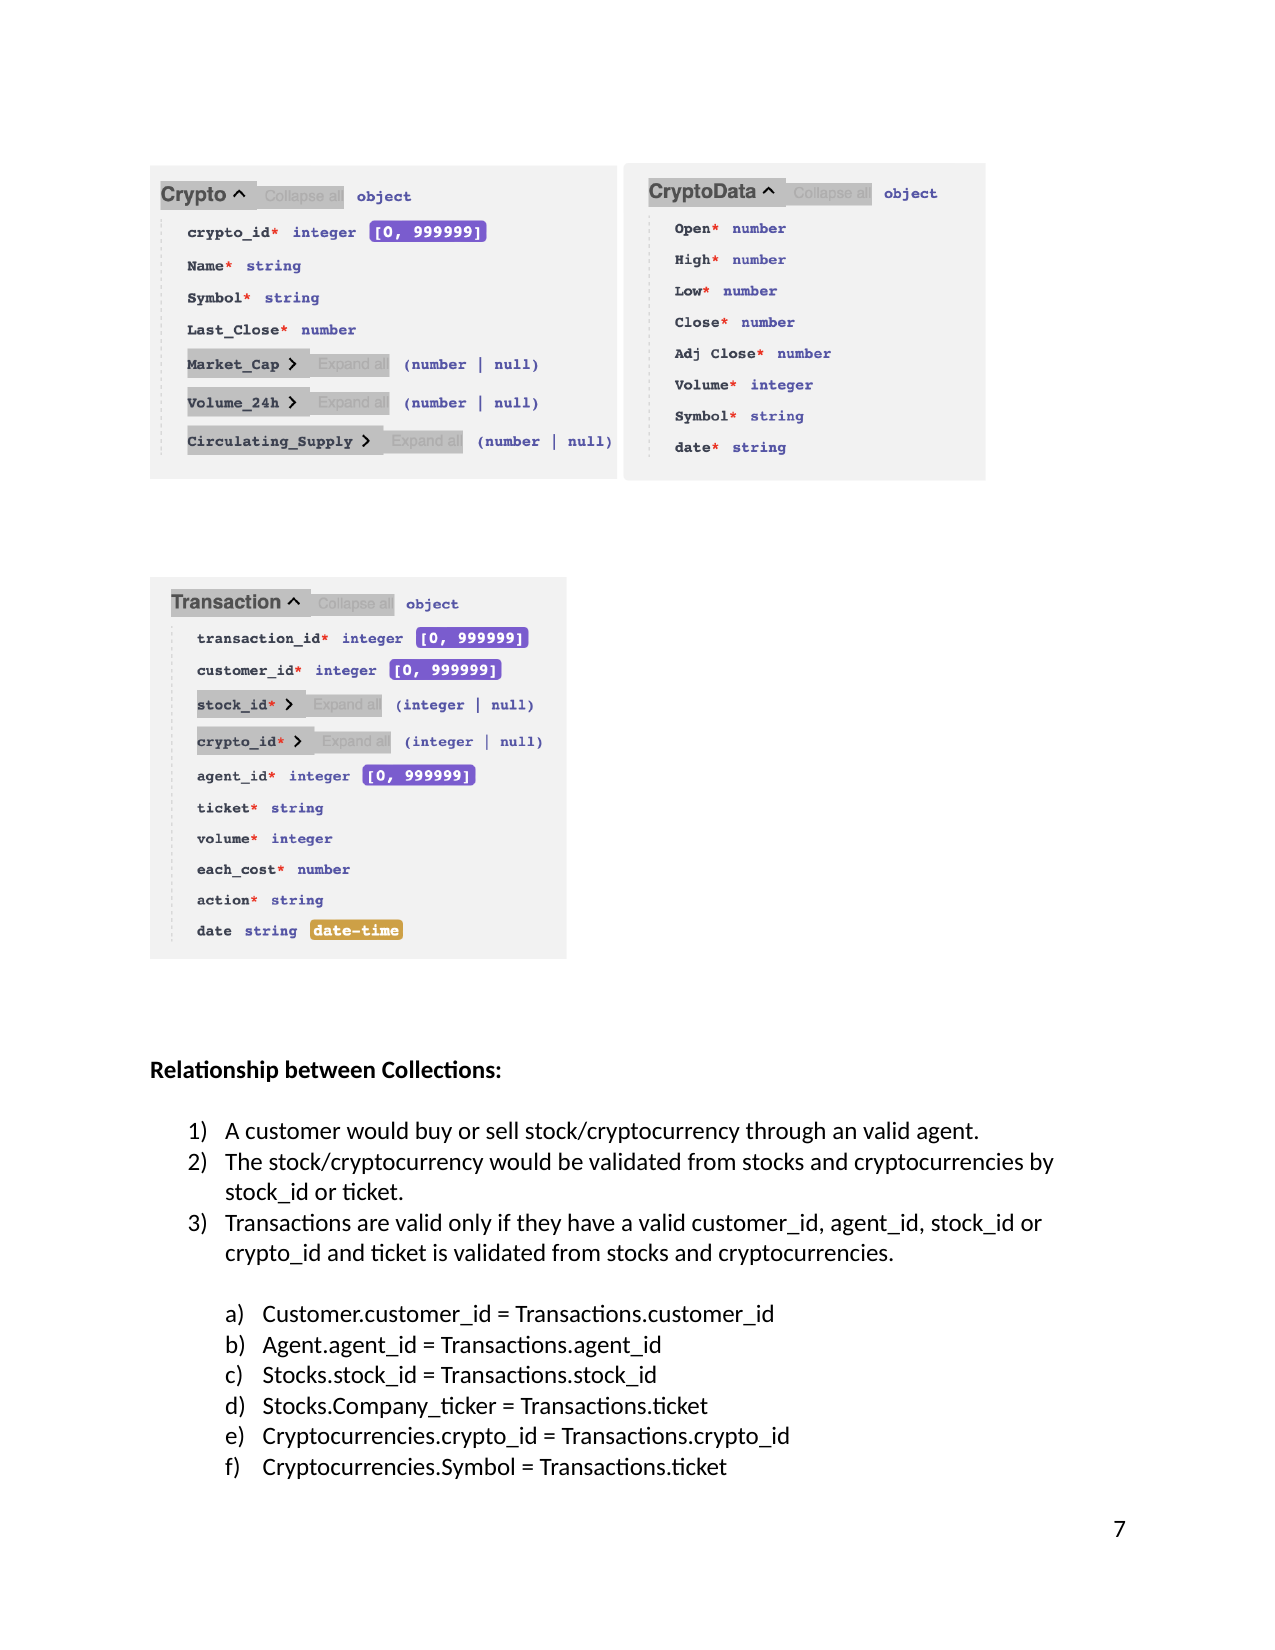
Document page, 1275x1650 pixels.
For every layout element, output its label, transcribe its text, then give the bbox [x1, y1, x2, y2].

list Customer.customer_id = Transactions.customer_id [225, 1298, 1125, 1329]
text Relationship between Collections: [150, 1054, 1125, 1085]
picture [622, 157, 986, 486]
list The stock/cryptocurrency would be validated from stocks and cryptocurrencies by stock_id or ticket. [187, 1146, 1125, 1207]
list Transactions are valid only if they have a valid customer_id, agent_id, stock_id or crypto_id and ticket is validated from stocks and cryptocurrencies. [187, 1207, 1125, 1268]
picture [150, 150, 618, 486]
list A customer would buy or sell stock/cryptocurrency through an valid agent. [187, 1115, 1125, 1146]
list Cryptocurrencies.crypto_id = Transactions.crypto_id [225, 1420, 1125, 1451]
picture [150, 577, 567, 959]
list Stocks.Company_ticker = Transactions.ticket [225, 1390, 1125, 1420]
list Agent.agent_id = Transactions.agent_id [225, 1329, 1125, 1359]
list Cryptocurrencies.Symbol = Transactions.ticket [225, 1451, 1125, 1481]
list Stocks.stock_id = Transactions.stock_id [225, 1359, 1125, 1390]
